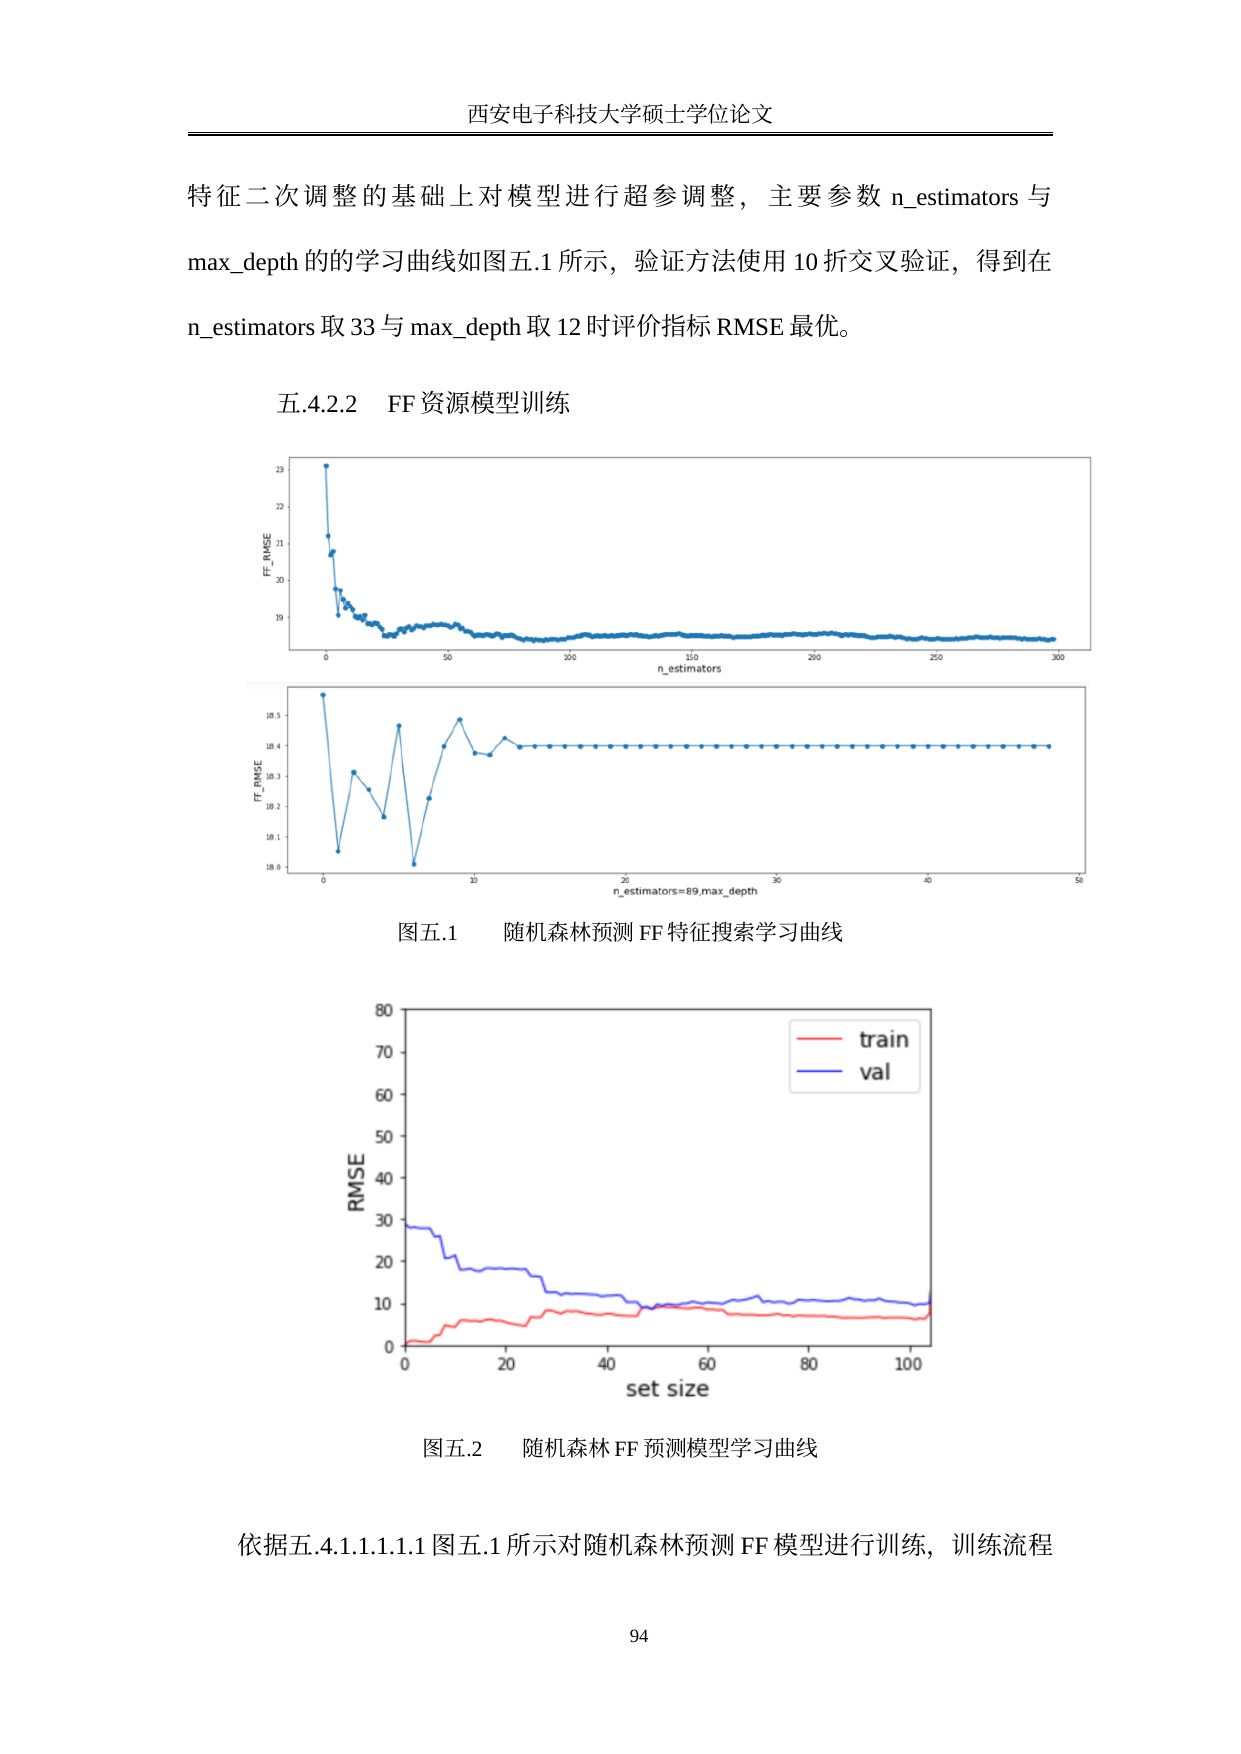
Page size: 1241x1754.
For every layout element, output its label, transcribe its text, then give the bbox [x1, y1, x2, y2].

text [187, 162, 1053, 357]
text 随机森林预测FF特征搜索学习曲线 [187, 914, 1053, 947]
text 随机森林FF预测模型学习曲线 [187, 1430, 1053, 1463]
subtitle FF资源模型训练 [276, 369, 1053, 434]
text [187, 1511, 1053, 1576]
